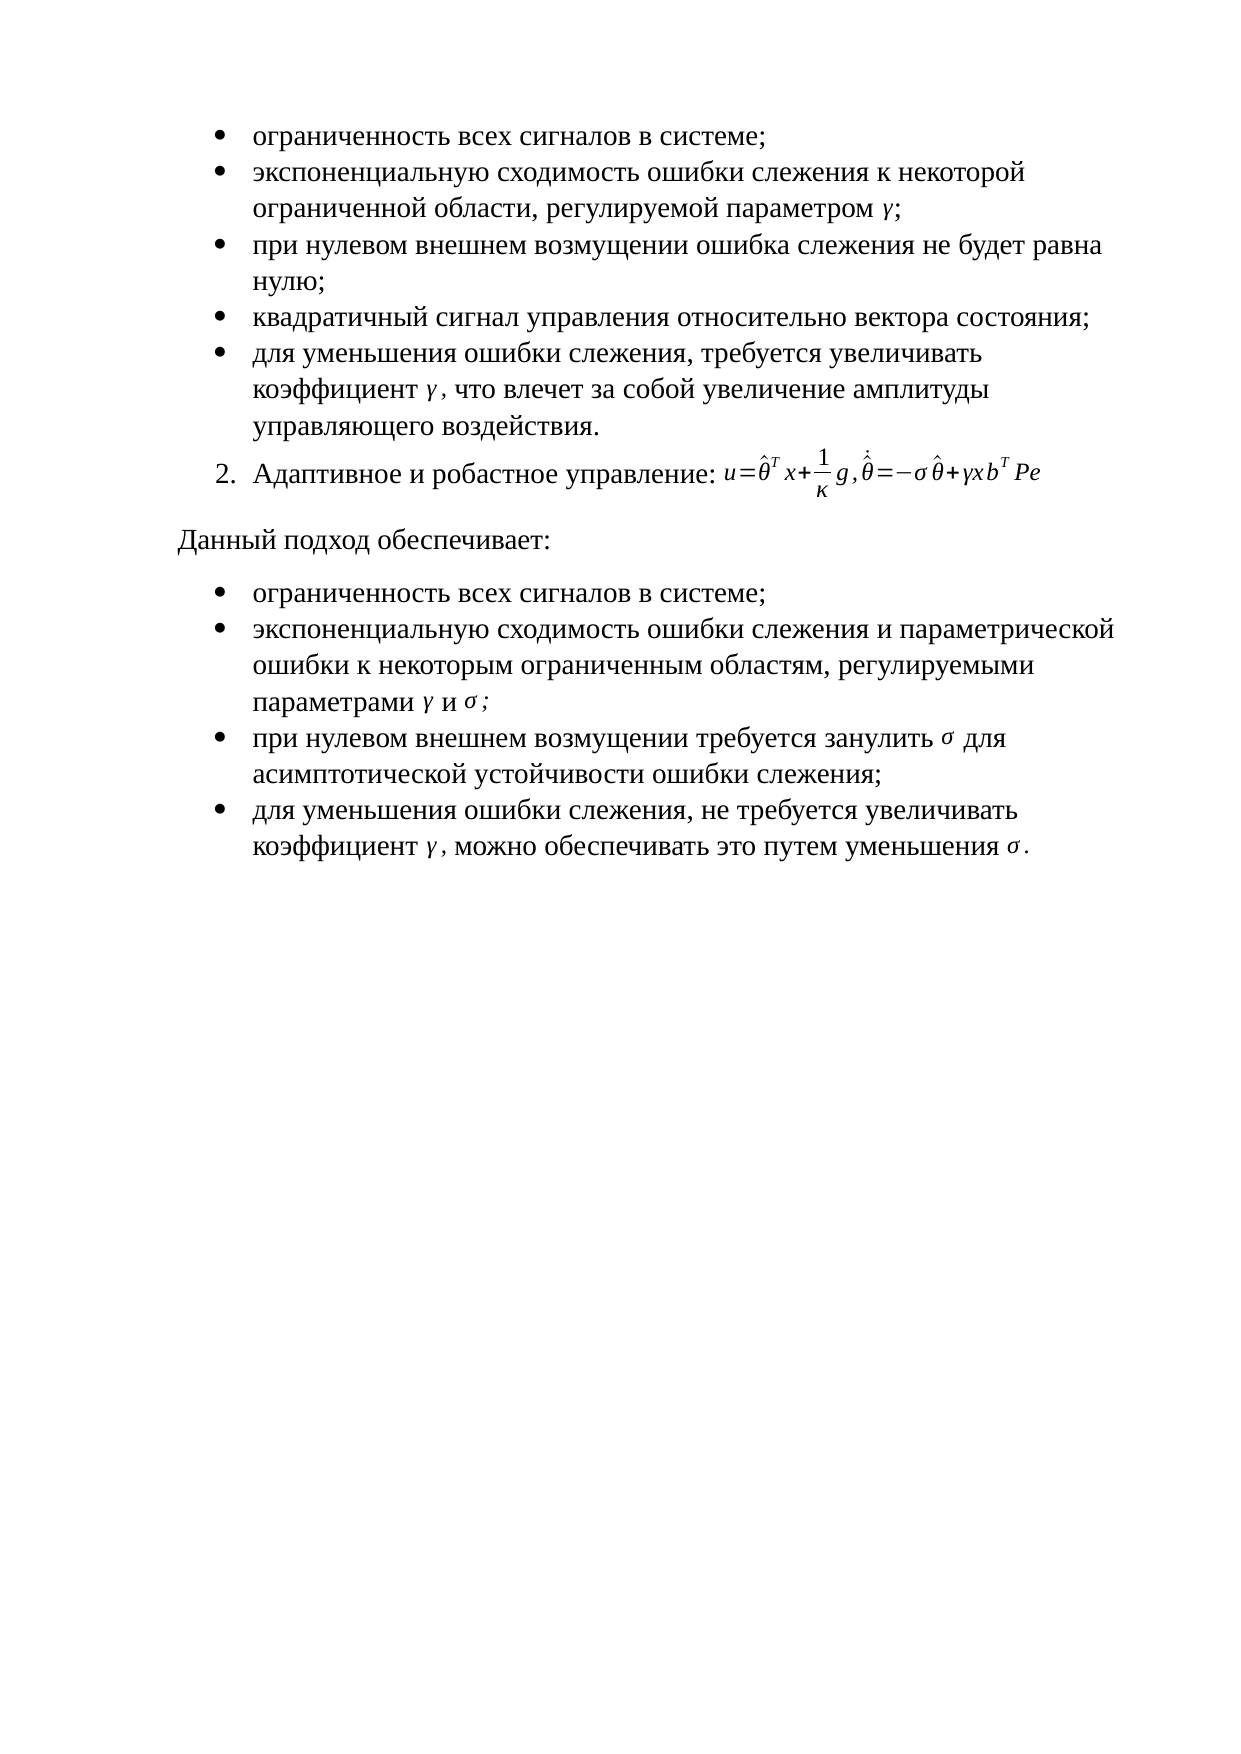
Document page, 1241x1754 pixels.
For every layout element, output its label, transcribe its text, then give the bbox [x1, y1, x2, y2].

list для уменьшения ошибки слежения, не требуется увеличивать коэффициент можно обеспечивать это путем уменьшения [215, 792, 1152, 862]
list ограниченность всех сигналов в системе; [215, 575, 1152, 609]
list при нулевом внешнем возмущении ошибка слежения не будет равна нулю; [215, 227, 1152, 297]
list Адаптивное и робастное управление: [215, 444, 1152, 503]
list экспоненциальную сходимость ошибки слежения к некоторой ограниченной области, регулируемой параметром ; [215, 154, 1152, 224]
text Данный подход обеспечивает: [177, 522, 1152, 556]
list для уменьшения ошибки слежения, требуется увеличивать коэффициент что влечет за собой увеличение амплитуды управляющего воздействия. [215, 335, 1152, 441]
list квадратичный сигнал управления относительно вектора состояния; [215, 299, 1152, 333]
list ограниченность всех сигналов в системе; [215, 118, 1152, 152]
list экспоненциальную сходимость ошибки слежения и параметрической ошибки к некоторым ограниченным областям, регулируемыми параметрами и [215, 611, 1152, 717]
list при нулевом внешнем возмущении требуется занулить для асимптотической устойчивости ошибки слежения; [215, 720, 1152, 789]
